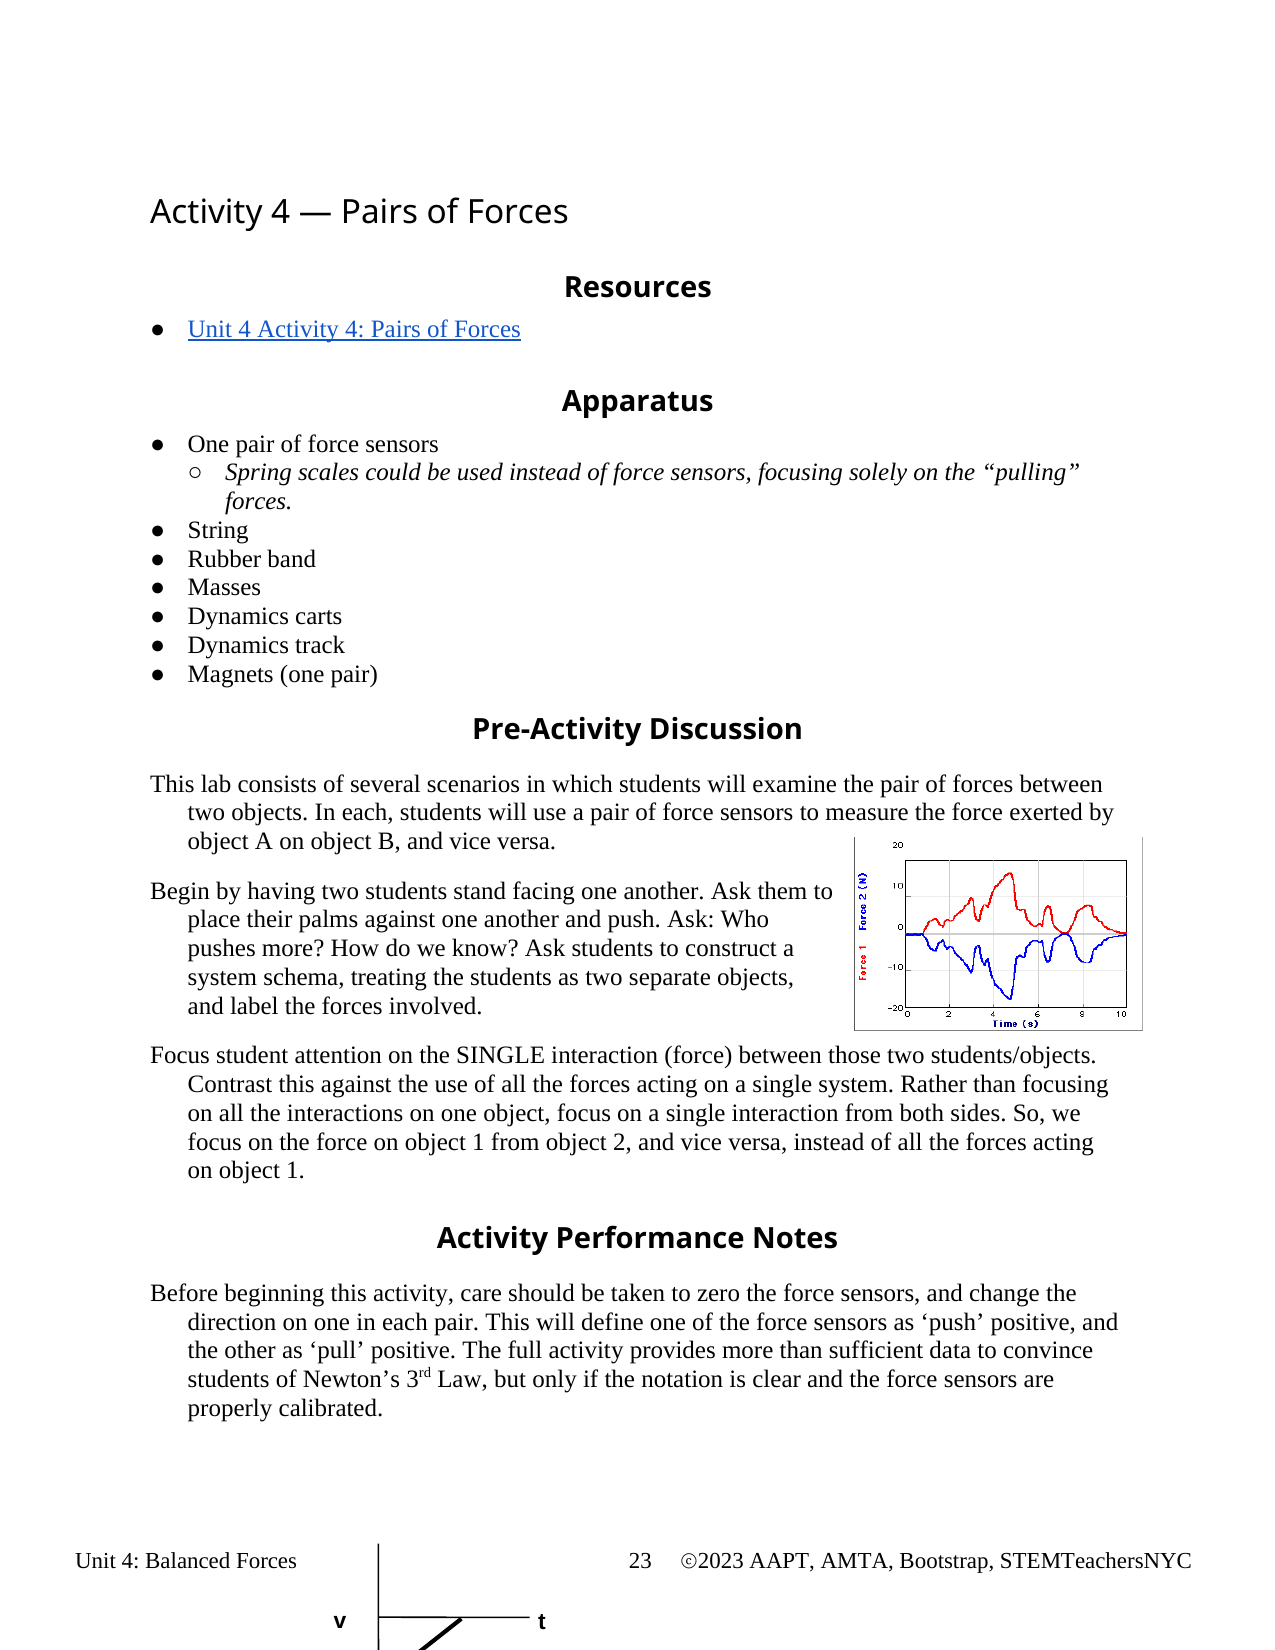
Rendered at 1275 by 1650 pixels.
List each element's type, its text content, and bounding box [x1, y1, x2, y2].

list Rubber band [150, 544, 1125, 572]
list Dynamics track [150, 630, 1125, 659]
list Dynamics carts [150, 601, 1125, 630]
list Spring scales could be used instead of force sensors, focusing solely on the “pulling” forces. [187, 457, 1125, 515]
subtitle Resources [150, 266, 1125, 306]
subtitle Pre-Activity Discussion [150, 708, 1125, 748]
list Unit 4 Activity 4: Pairs of Forces [150, 314, 1125, 343]
list Magnets (one pair) [150, 659, 1125, 687]
text Begin by having two students stand facing one another. Ask them to place their palms against one another and push. Ask: Who pushes more? How do we know? Ask students to construct a system schema, treating the students as two separate objects, and label the forces involved. [150, 876, 854, 1019]
list String [150, 515, 1125, 544]
text Focus student attention on the SINGLE interaction (force) between those two students/objects. Contrast this against the use of all the forces acting on a single system. Rather than focusing on all the interactions on one object, focus on a single interaction from both sides. So, we focus on the force on object 1 from object 2, and vice versa, instead of all the forces acting on object 1. [150, 1040, 1125, 1184]
text Before beginning this activity, care should be taken to zero the force sensors, and change the direction on one in each pair. This will define one of the force sensors as ‘push’ positive, and the other as ‘pull’ positive. The full activity provides more than sufficient data to convince students of Newton’s 3rd Law, but only if the notation is clear and the force sensors are properly calibrated. [150, 1278, 1125, 1422]
subtitle Apparatus [150, 381, 1125, 420]
list One pair of force sensors [150, 429, 1125, 457]
list Masses [150, 572, 1125, 601]
picture [854, 837, 1143, 1031]
subtitle Activity 4 — Pairs of Forces [150, 187, 1125, 233]
text This lab consists of several scenarios in which students will examine the pair of forces between two objects. In each, students will use a pair of force sensors to measure the force exerted by object A on object B, and vice versa. [150, 769, 1125, 855]
subtitle Activity Performance Notes [150, 1217, 1125, 1257]
